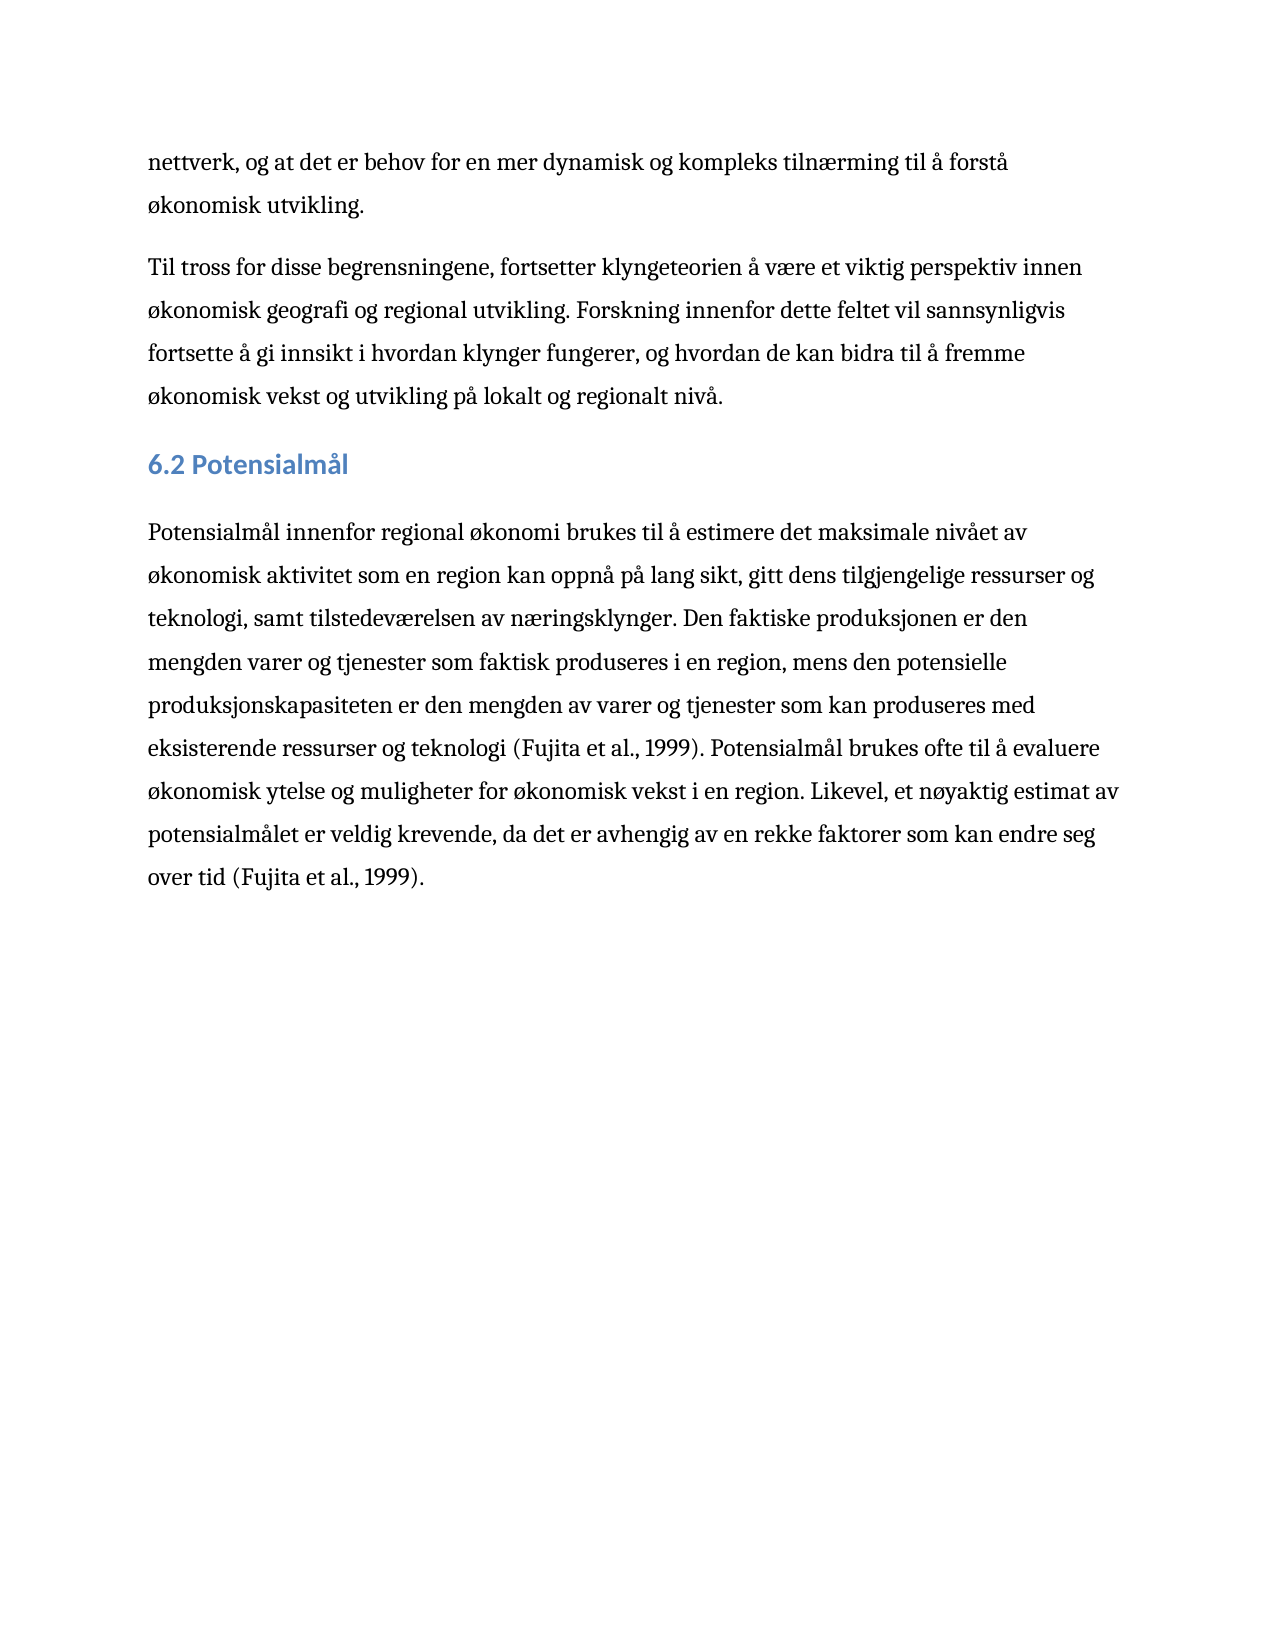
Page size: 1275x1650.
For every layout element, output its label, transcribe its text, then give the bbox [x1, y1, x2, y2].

text Til tross for disse begrensningene, fortsetter klyngeteorien å være et viktig perspektiv innen økonomisk geografi og regional utvikling. Forskning innenfor dette feltet vil sannsynligvis fortsette å gi innsikt i hvordan klynger fungerer, og hvordan de kan bidra til å fremme økonomisk vekst og utvikling på lokalt og regionalt nivå. [148, 253, 1127, 411]
subtitle 6.2 Potensialmål [148, 446, 1127, 482]
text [148, 148, 1127, 219]
text Potensialmål innenfor regional økonomi brukes til å estimere det maksimale nivået av økonomisk aktivitet som en region kan oppnå på lang sikt, gitt dens tilgjengelige ressurser og teknologi, samt tilstedeværelsen av næringsklynger. Den faktiske produksjonen er den mengden varer og tjenester som faktisk produseres i en region, mens den potensielle produksjonskapasiteten er den mengden av varer og tjenester som kan produseres med eksisterende ressurser og teknologi (Fujita et al., 1999). Potensialmål brukes ofte til å evaluere økonomisk ytelse og muligheter for økonomisk vekst i en region. Likevel, et nøyaktig estimat av potensialmålet er veldig krevende, da det er avhengig av en rekke faktorer som kan endre seg over tid (Fujita et al., 1999). [148, 518, 1127, 892]
